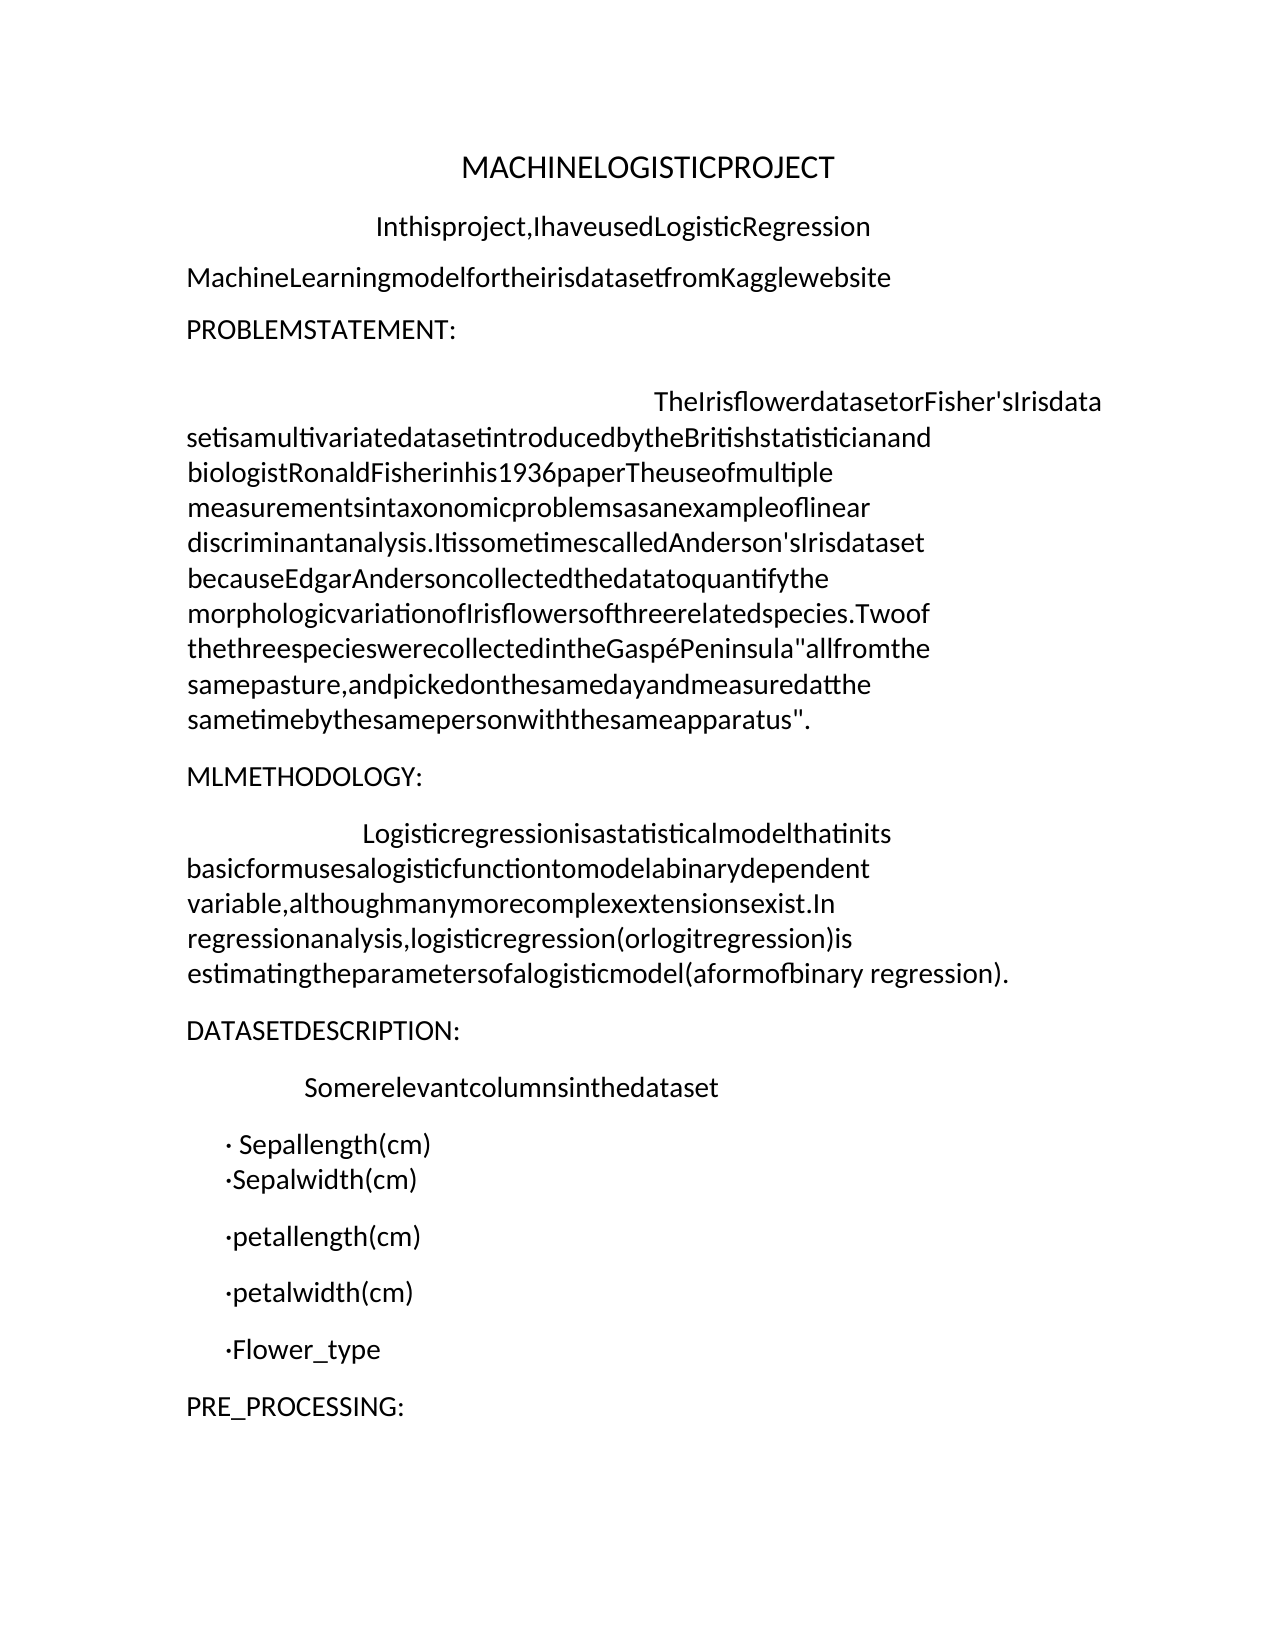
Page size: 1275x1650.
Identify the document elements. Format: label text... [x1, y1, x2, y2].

text PRE_PROCESSING: [186, 1388, 1109, 1423]
text ·Sepalwidth(cm) [225, 1161, 1109, 1196]
text · Sepallength(cm) [225, 1126, 1109, 1161]
text DATASETDESCRIPTION: [186, 1013, 1109, 1048]
text ·petalwidth(cm) [225, 1274, 1109, 1310]
text ·Flower_type [225, 1331, 1109, 1366]
text Somerelevantcolumnsinthedataset [304, 1069, 1109, 1104]
text Inthisproject,IhaveusedLogisticRegression MachineLearningmodelfortheirisdatasetfromKagglewebsite PROBLEMSTATEMENT: [186, 208, 1109, 346]
text MLMETHODOLOGY: [186, 758, 1109, 793]
text TheIrisflowerdatasetorFisher'sIrisdata [187, 383, 1102, 419]
text basicformusesalogisticfunctiontomodelabinarydependent variable,althoughmanymorecomplexextensionsexist.In regressionanalysis,logisticregression(orlogitregression)is estimatingtheparametersofalogisticmodel(aformofbinary regression). [186, 850, 1109, 991]
text Logisticregressionisastatisticalmodelthatinits [362, 815, 1109, 850]
text MACHINELOGISTICPROJECT [187, 146, 1108, 187]
text setisamultivariatedatasetintroducedbytheBritishstatisticianand biologistRonaldFisherinhis1936paperTheuseofmultiple measurementsintaxonomicproblemsasanexampleoflinear discriminantanalysis.ItissometimescalledAnderson'sIrisdataset becauseEdgarAndersoncollectedthedatatoquantifythe morphologicvariationofIrisflowersofthreerelatedspecies.Twoof thethreespecieswerecollectedintheGaspéPeninsula"allfromthe samepasture,andpickedonthesamedayandmeasuredatthe sametimebythesamepersonwiththesameapparatus". [186, 419, 1109, 737]
text ·petallength(cm) [225, 1218, 1109, 1253]
